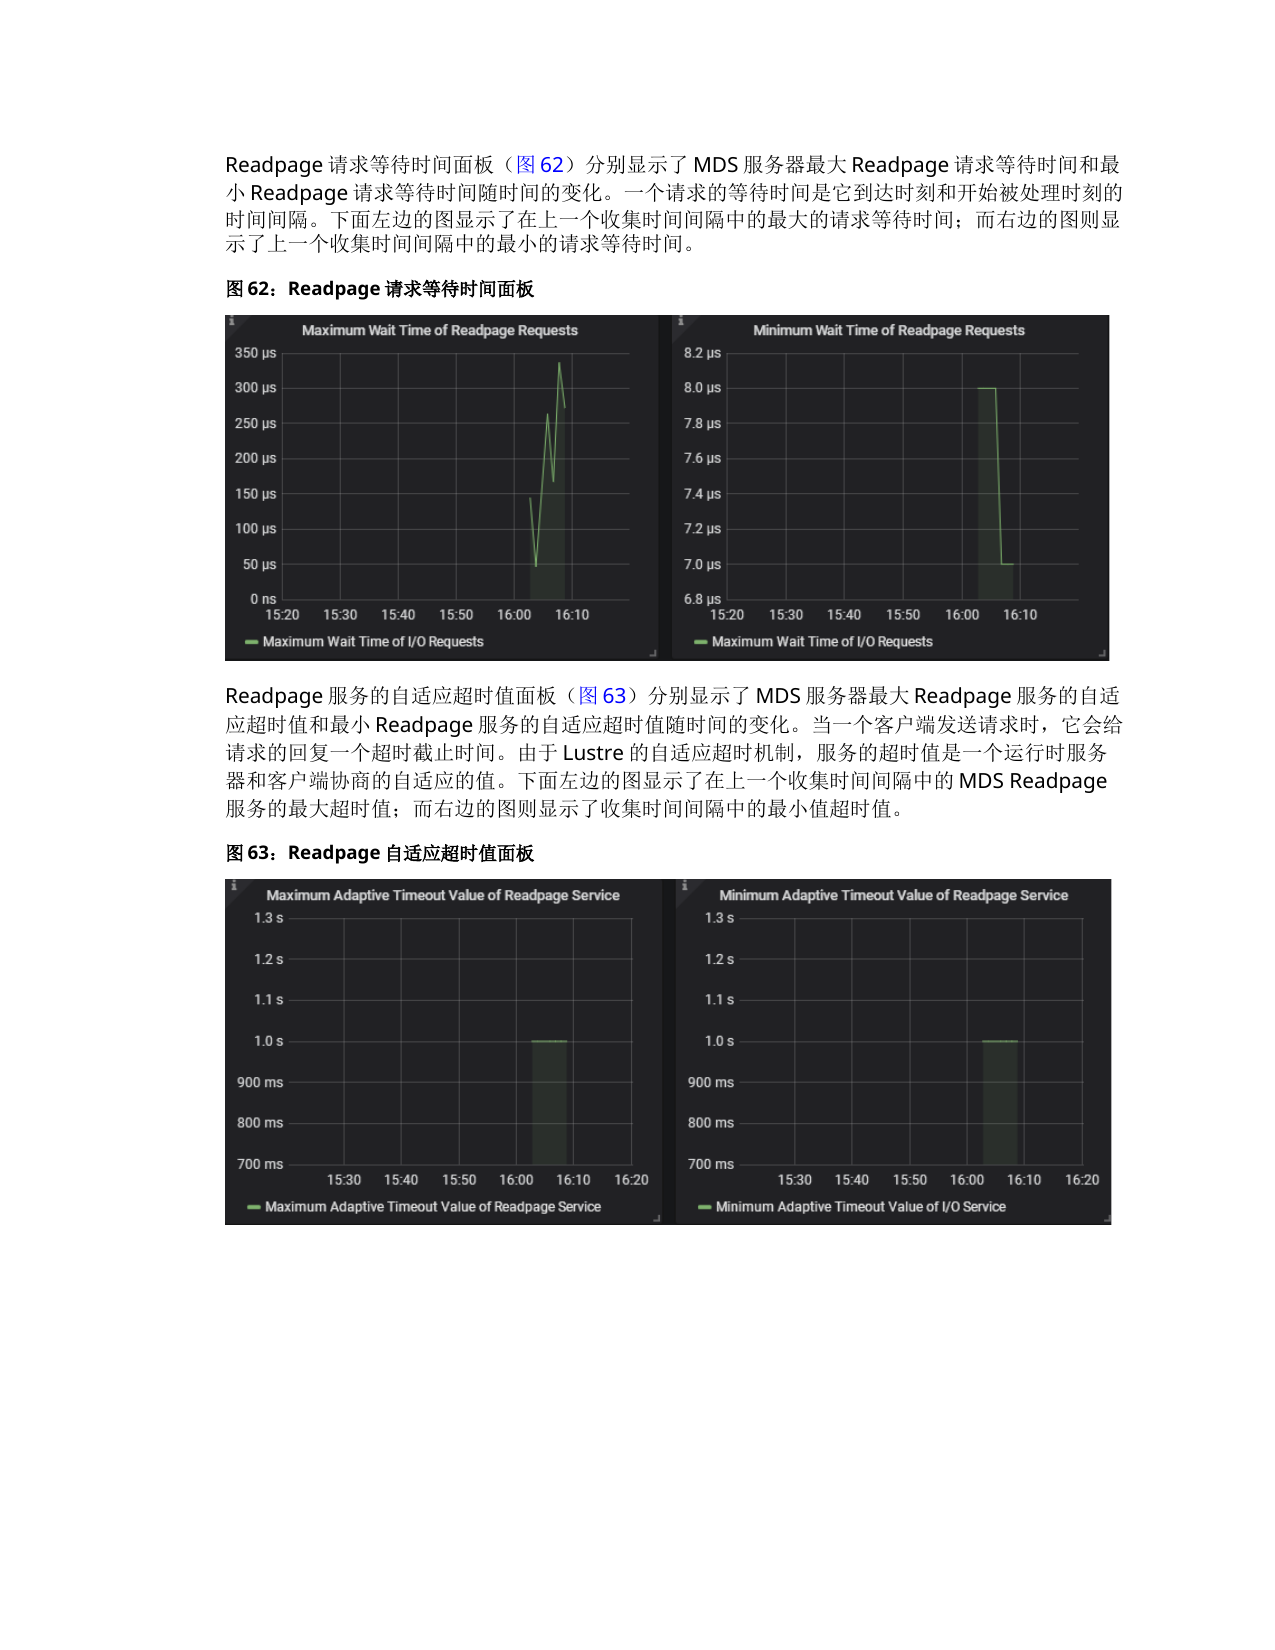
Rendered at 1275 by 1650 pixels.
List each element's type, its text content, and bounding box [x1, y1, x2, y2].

text Readpage服务的自适应超时值面板（图63）分别显示了MDS服务器最大Readpage服务的自适应超时值和最小Readpage服务的自适应超时值随时间的变化。当一个客户端发送请求时，它会给请求的回复一个超时截止时间。由于Lustre的自适应超时机制，服务的超时值是一个运行时服务器和客户端协商的自适应的值。下面左边的图显示了在上一个收集时间间隔中的MDS Readpage服务的最大超时值；而右边的图则显示了收集时间间隔中的最小值超时值。 [225, 681, 1125, 819]
text 图62：Readpage请求等待时间面板 [225, 275, 1125, 301]
text 图63：Readpage自适应超时值面板 [225, 840, 1125, 865]
picture [225, 315, 1110, 661]
picture [225, 879, 1112, 1225]
text Readpage请求等待时间面板（图62）分别显示了MDS服务器最大Readpage请求等待时间和最小Readpage请求等待时间随时间的变化。一个请求的等待时间是它到达时刻和开始被处理时刻的时间间隔。下面左边的图显示了在上一个收集时间间隔中的最大的请求等待时间；而右边的图则显示了上一个收集时间间隔中的最小的请求等待时间。 [225, 150, 1125, 254]
